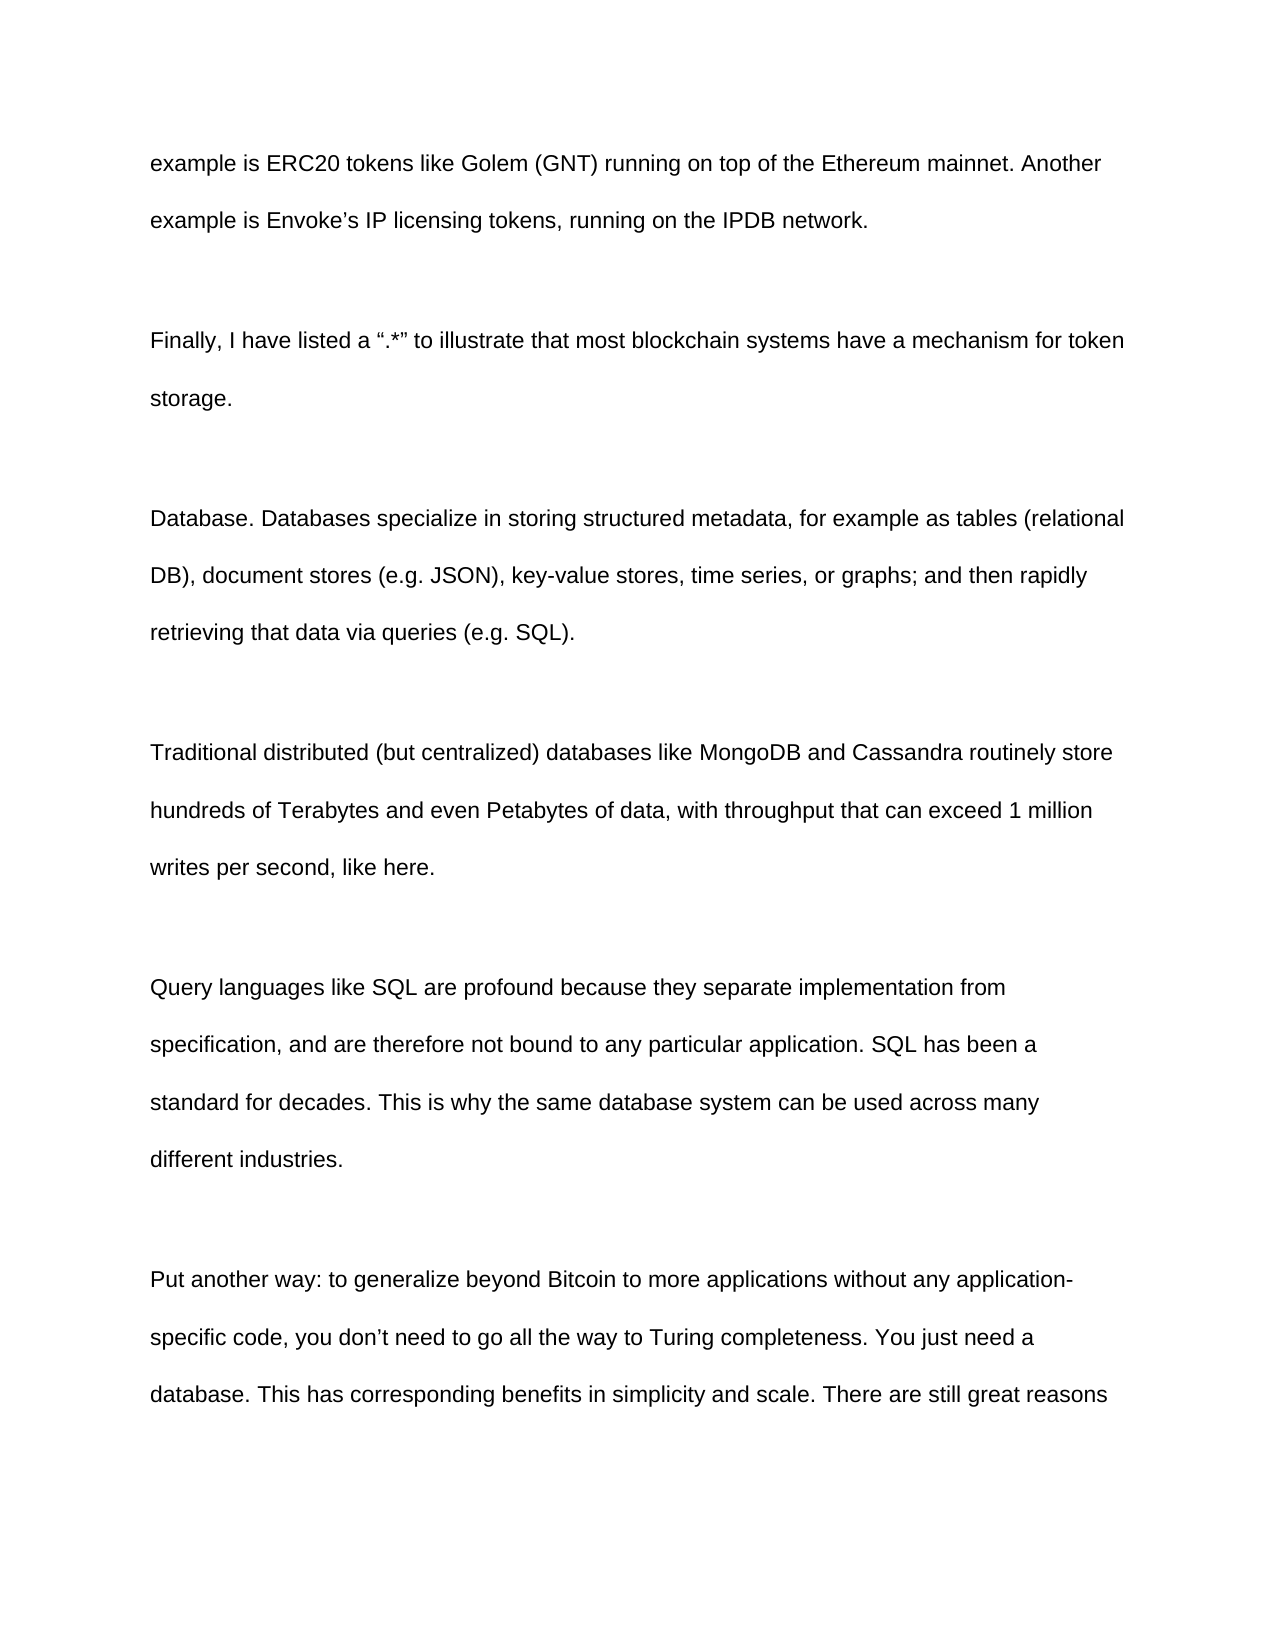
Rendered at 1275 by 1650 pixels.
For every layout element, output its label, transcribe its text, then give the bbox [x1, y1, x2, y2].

text Database. Databases specialize in storing structured metadata, for example as tables (relational DB), document stores (e.g. JSON), key-value stores, time series, or graphs; and then rapidly retrieving that data via queries (e.g. SQL). [150, 504, 1125, 646]
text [150, 150, 1125, 234]
text Traditional distributed (but centralized) databases like MongoDB and Cassandra routinely store hundreds of Terabytes and even Petabytes of data, with throughput that can exceed 1 million writes per second, like here. [150, 739, 1125, 880]
text Query languages like SQL are profound because they separate implementation from specification, and are therefore not bound to any particular application. SQL has been a standard for decades. This is why the same database system can be used across many different industries. [150, 974, 1125, 1172]
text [150, 1266, 1125, 1407]
text Finally, I have listed a “.*” to illustrate that most blockchain systems have a mechanism for token storage. [150, 327, 1125, 411]
